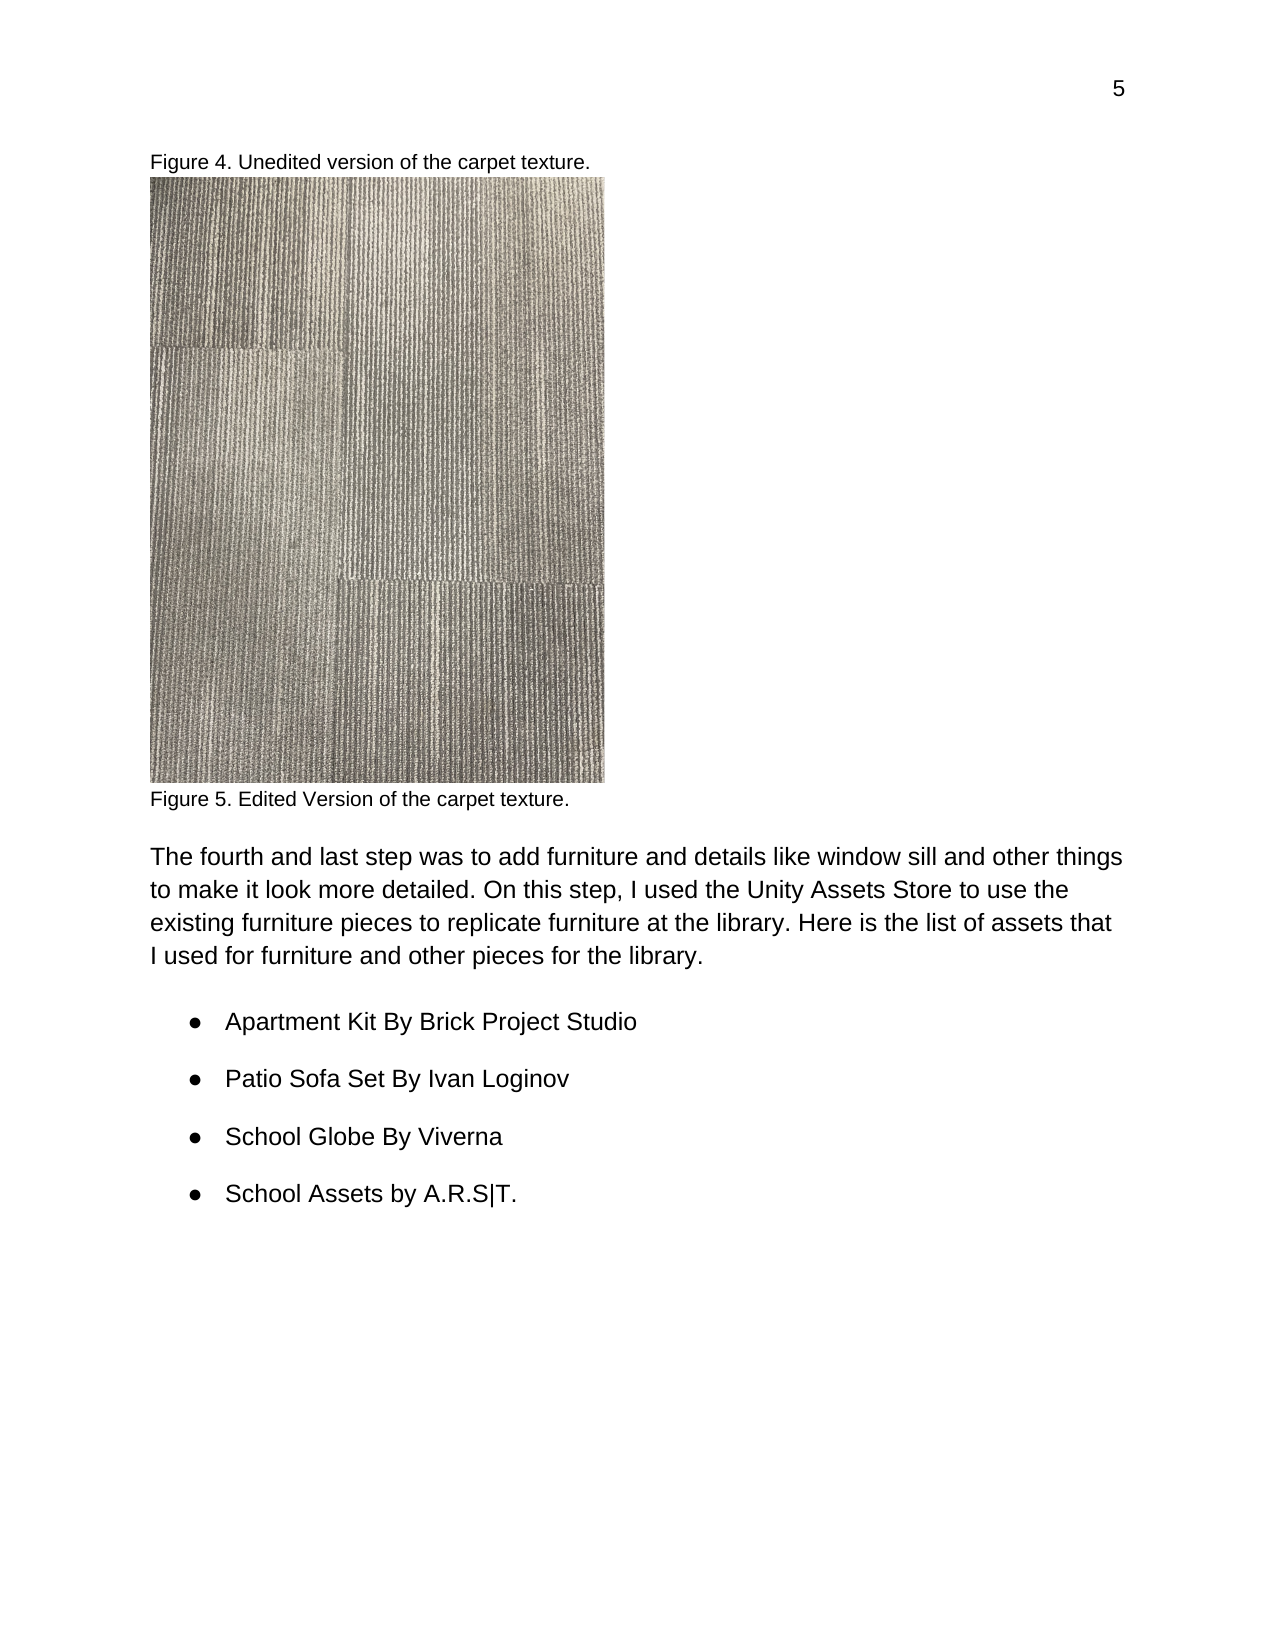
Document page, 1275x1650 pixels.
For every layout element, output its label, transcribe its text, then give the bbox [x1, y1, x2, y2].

text The fourth and last step was to add furniture and details like window sill and other things to make it look more detailed. On this step, I used the Unity Assets Store to use the existing furniture pieces to replicate furniture at the library. Here is the list of assets that I used for furniture and other pieces for the library. [150, 842, 1125, 970]
list School Globe By Viverna [187, 1122, 1125, 1151]
list Patio Sofa Set By Ivan Loginov [187, 1064, 1125, 1093]
text Figure 5. Edited Version of the carpet texture. [150, 787, 1125, 811]
list School Assets by A.R.S|T. [187, 1179, 1125, 1208]
picture [150, 177, 605, 783]
text Figure 4. Unedited version of the carpet texture. [150, 150, 1125, 174]
list Apartment Kit By Brick Project Studio [187, 1007, 1125, 1036]
